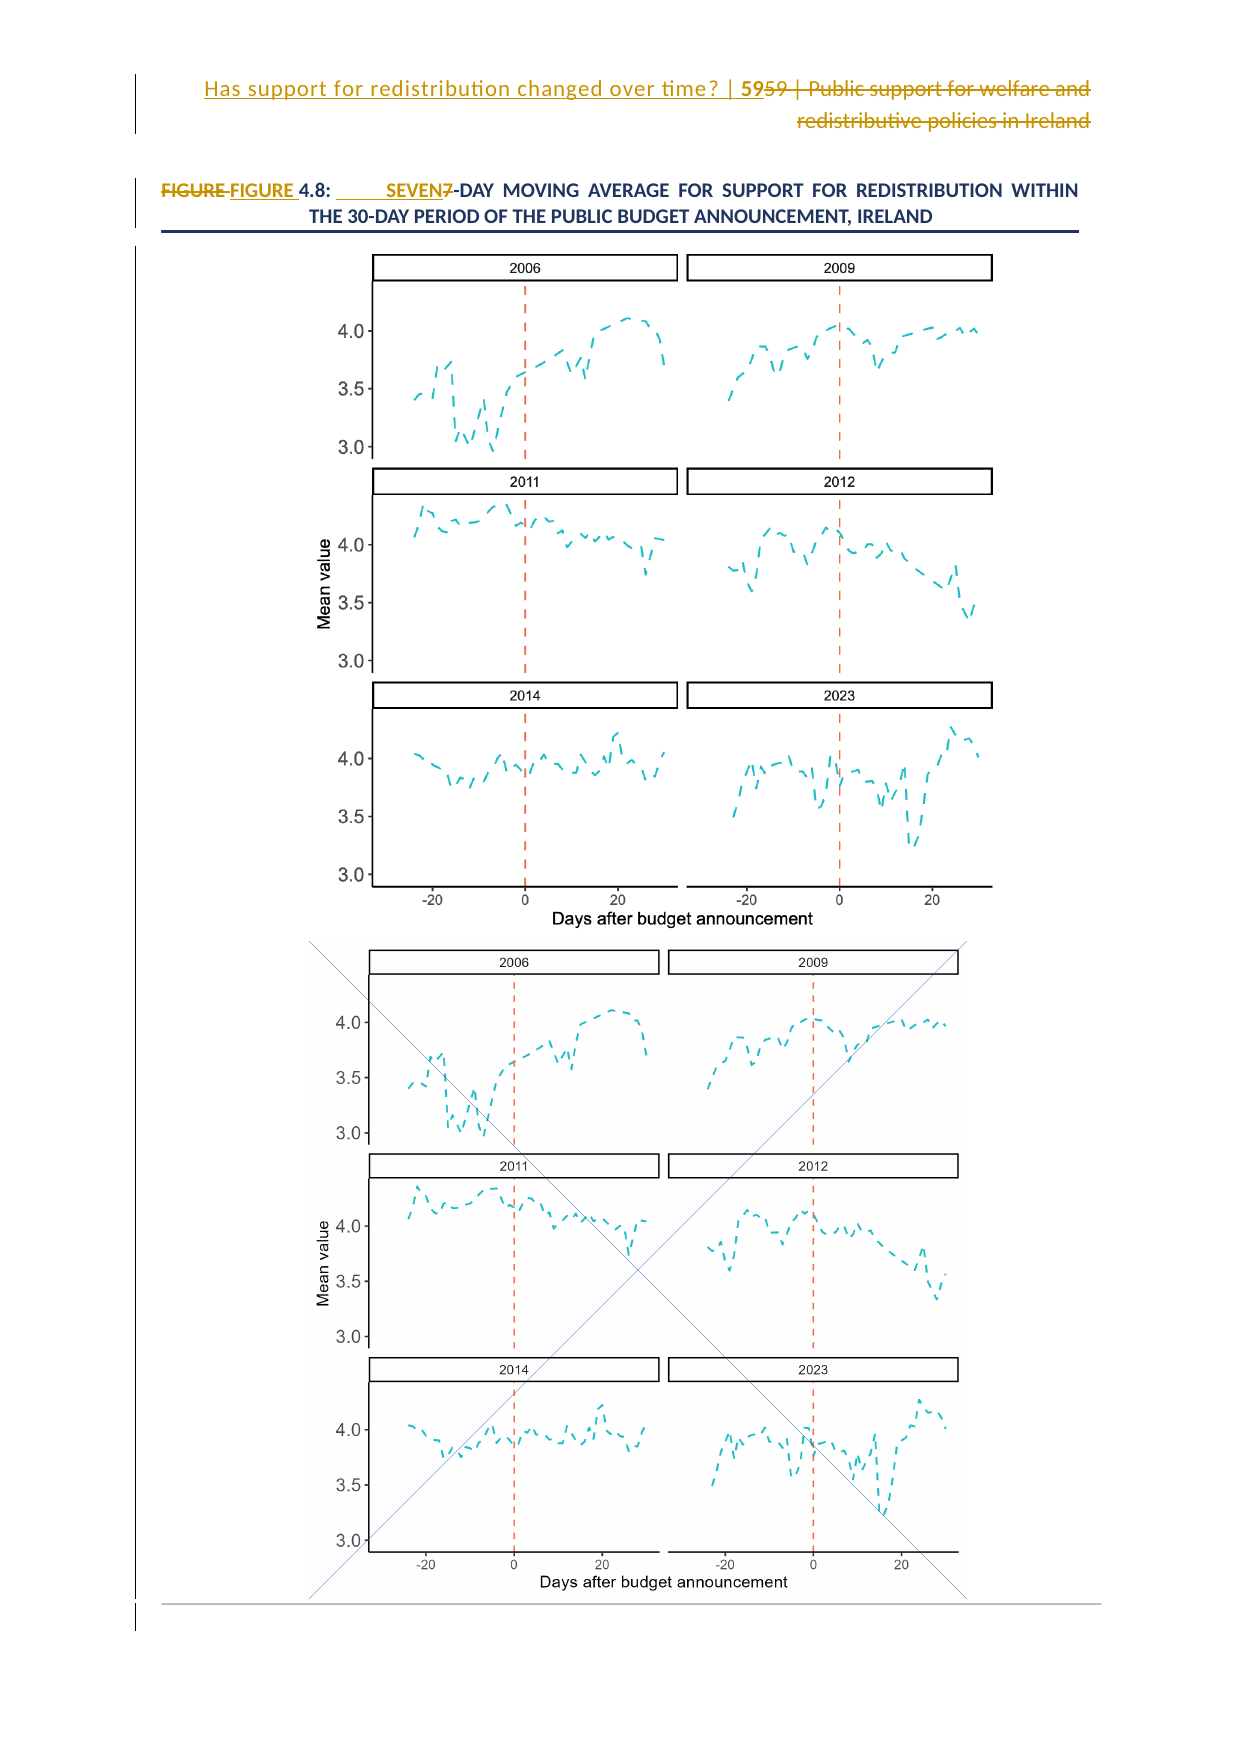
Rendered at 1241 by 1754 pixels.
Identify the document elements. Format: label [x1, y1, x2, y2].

picture [308, 246, 1000, 937]
picture [310, 941, 965, 1269]
picture [308, 942, 636, 1598]
picture [310, 1271, 965, 1599]
table_header [150, 159, 1090, 1631]
picture [639, 942, 967, 1598]
